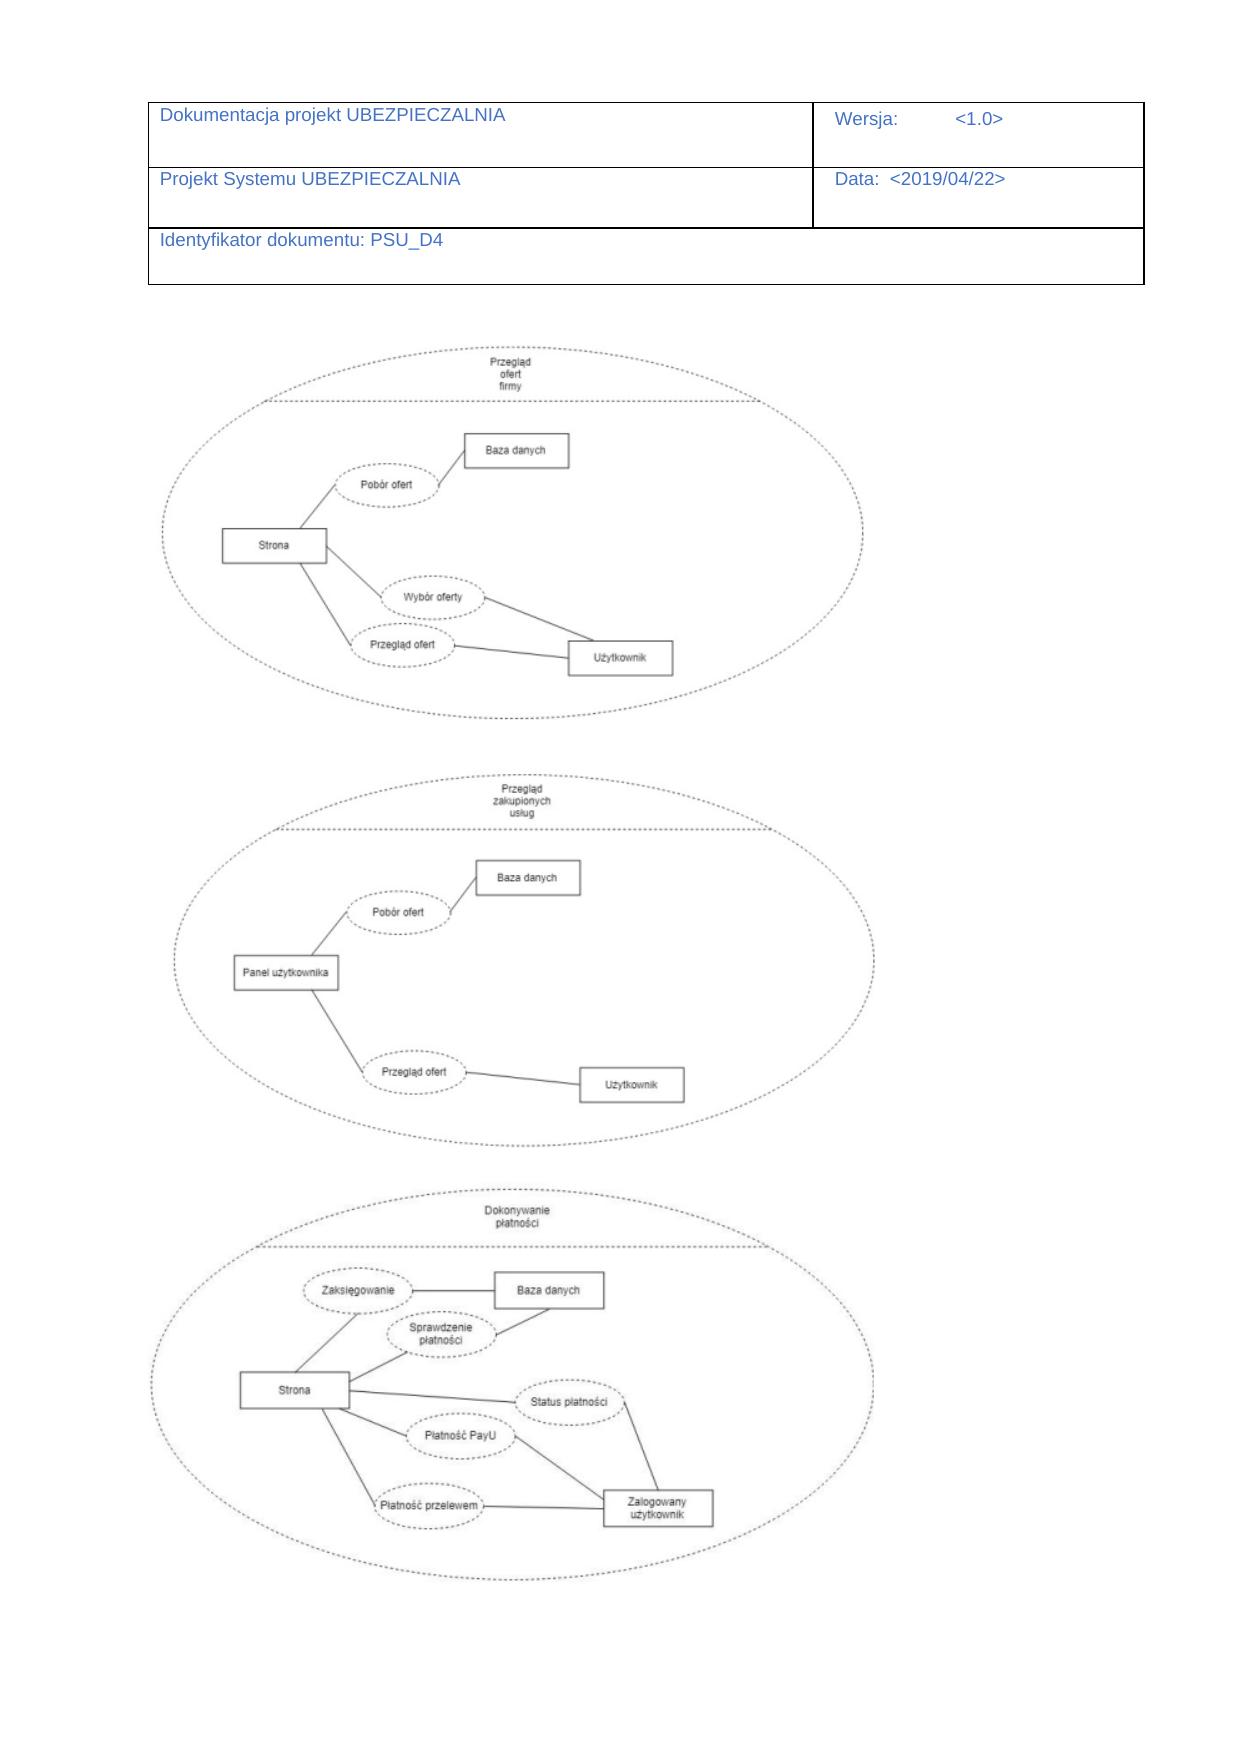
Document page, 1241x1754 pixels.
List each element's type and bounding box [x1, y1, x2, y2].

picture [147, 1170, 892, 1592]
picture [147, 334, 882, 738]
picture [147, 746, 896, 1163]
